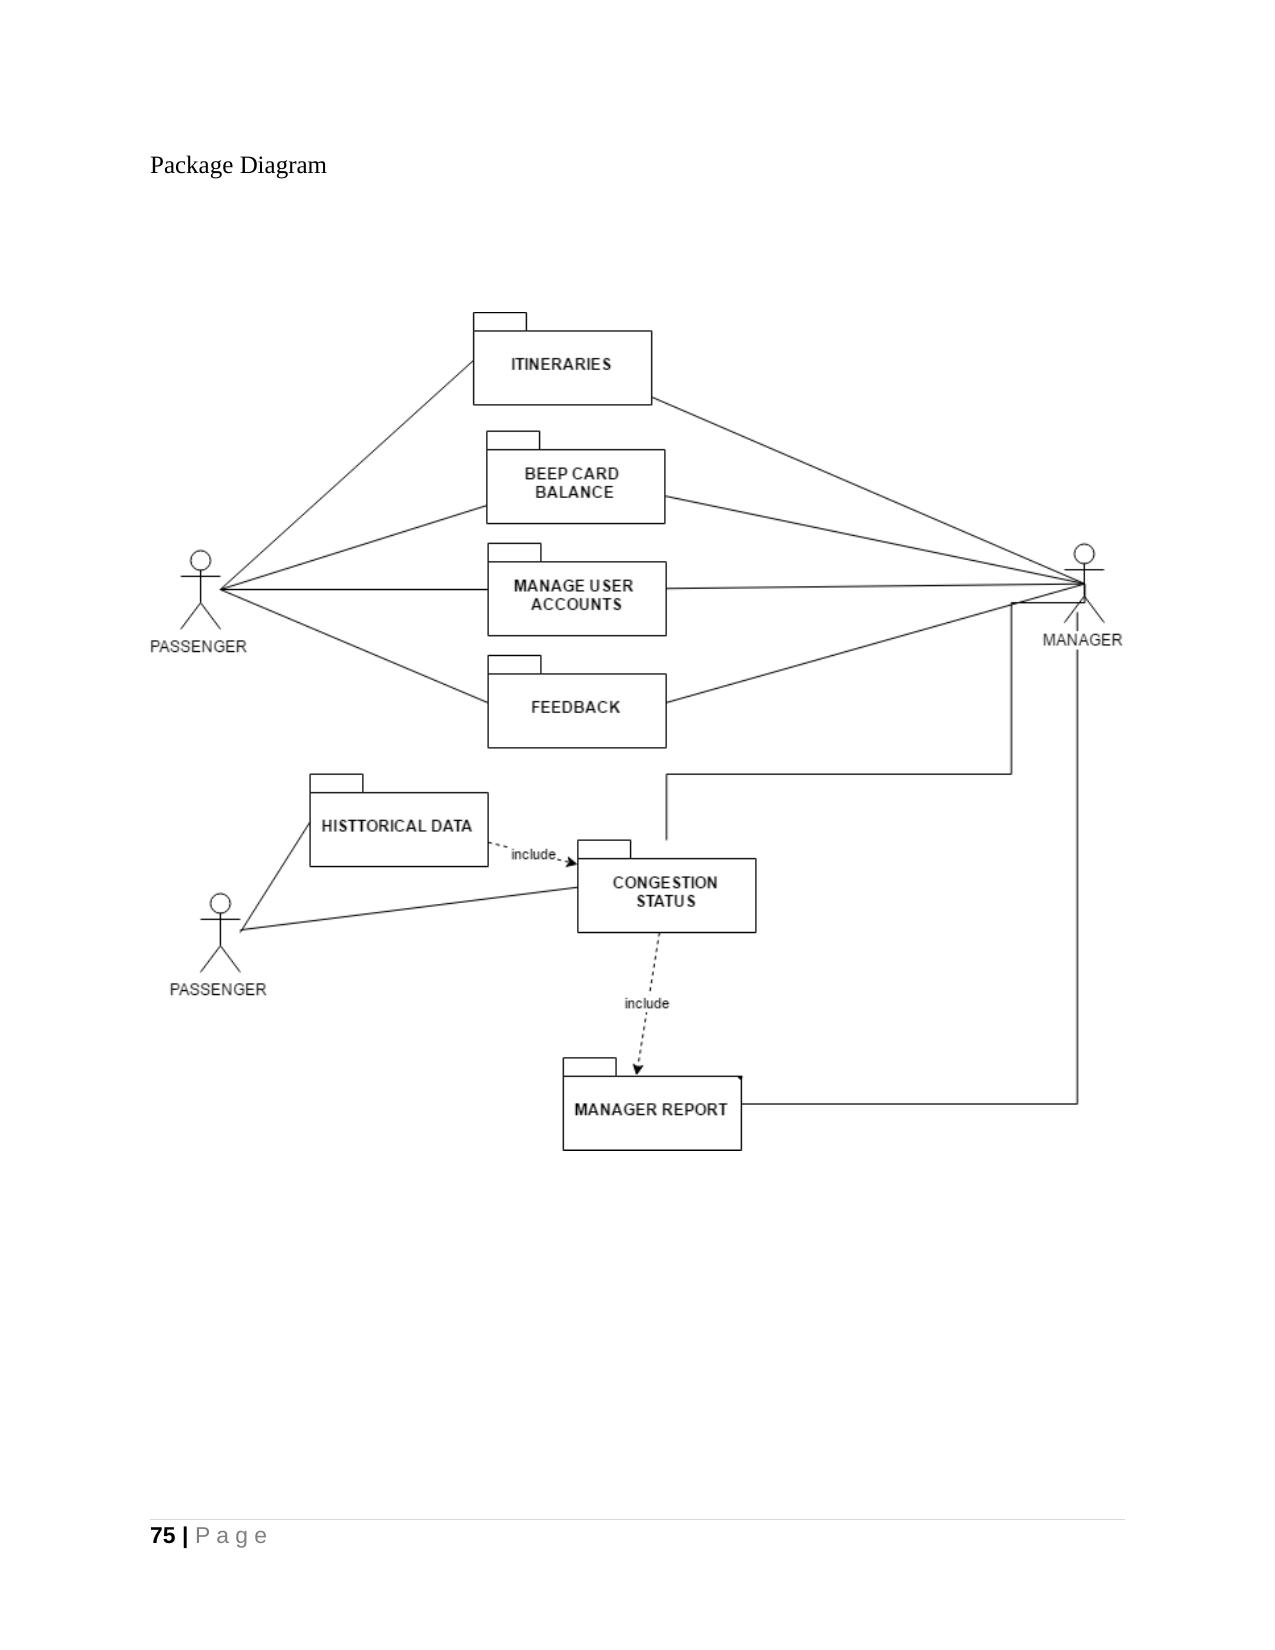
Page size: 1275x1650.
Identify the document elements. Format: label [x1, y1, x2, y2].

picture [150, 312, 1125, 1151]
